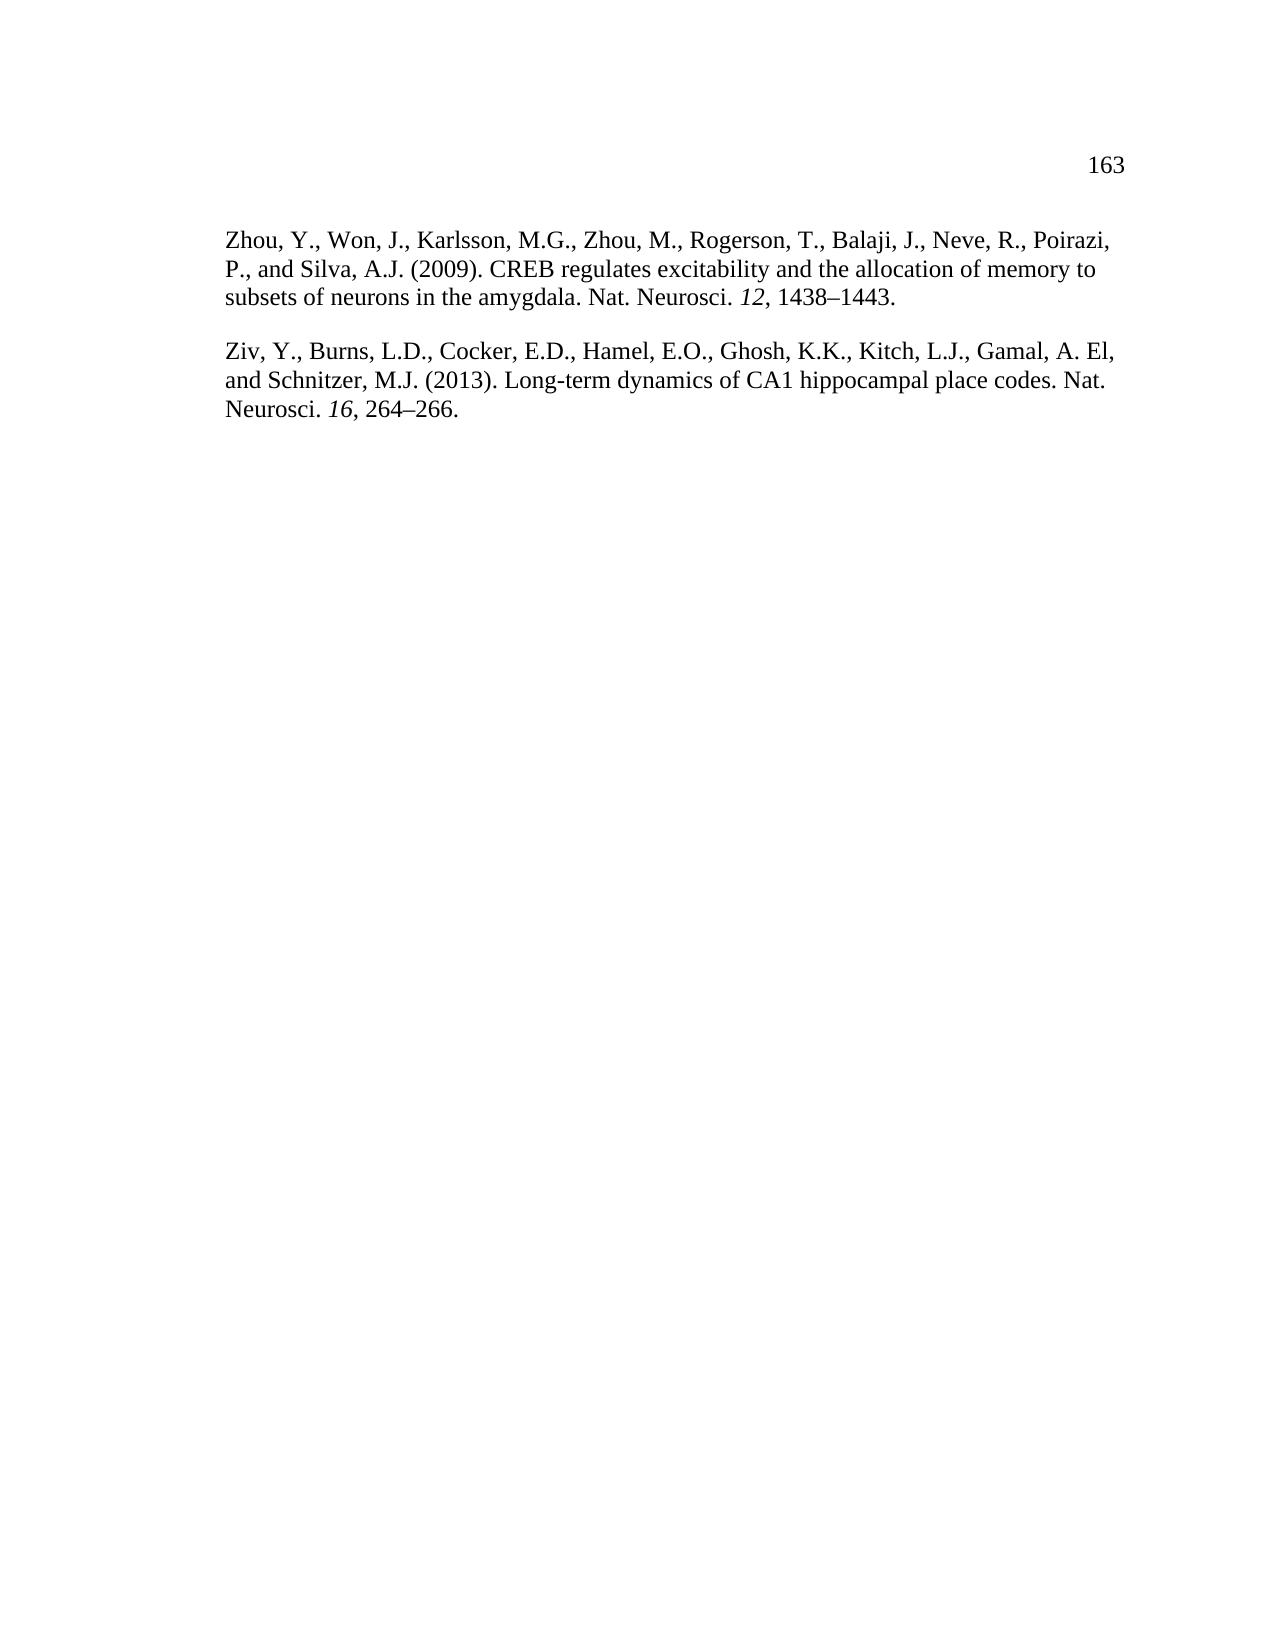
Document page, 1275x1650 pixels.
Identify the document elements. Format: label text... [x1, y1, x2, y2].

text Ziv, Y., Burns, L.D., Cocker, E.D., Hamel, E.O., Ghosh, K.K., Kitch, L.J., Gamal, A. El, and Schnitzer, M.J. (2013). Long-term dynamics of CA1 hippocampal place codes. Nat. Neurosci. 16, 264–266. [225, 336, 1125, 422]
text Zhou, Y., Won, J., Karlsson, M.G., Zhou, M., Rogerson, T., Balaji, J., Neve, R., Poirazi, P., and Silva, A.J. (2009). CREB regulates excitability and the allocation of memory to subsets of neurons in the amygdala. Nat. Neurosci. 12, 1438–1443. [225, 225, 1125, 311]
